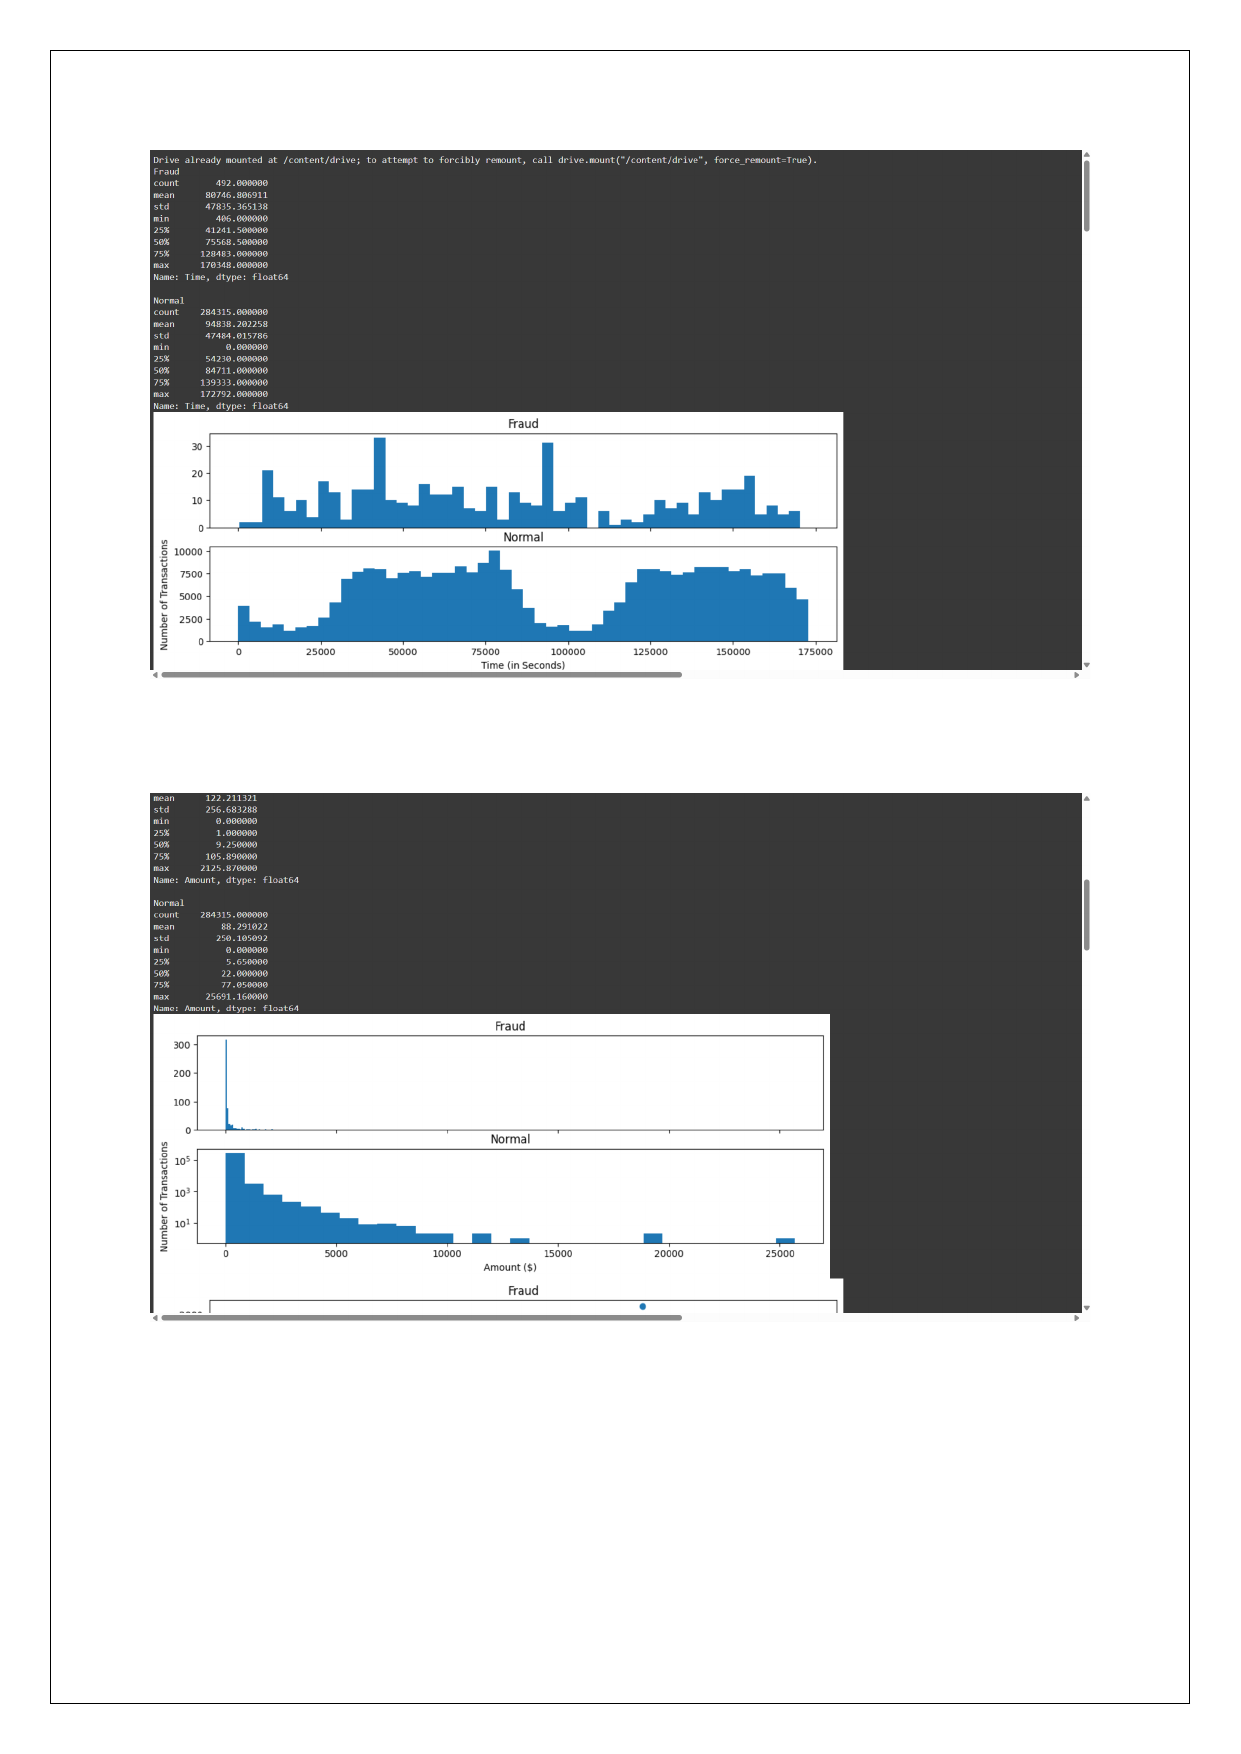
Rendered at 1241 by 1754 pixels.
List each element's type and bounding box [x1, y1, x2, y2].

picture [150, 150, 1091, 679]
picture [150, 793, 1091, 1322]
